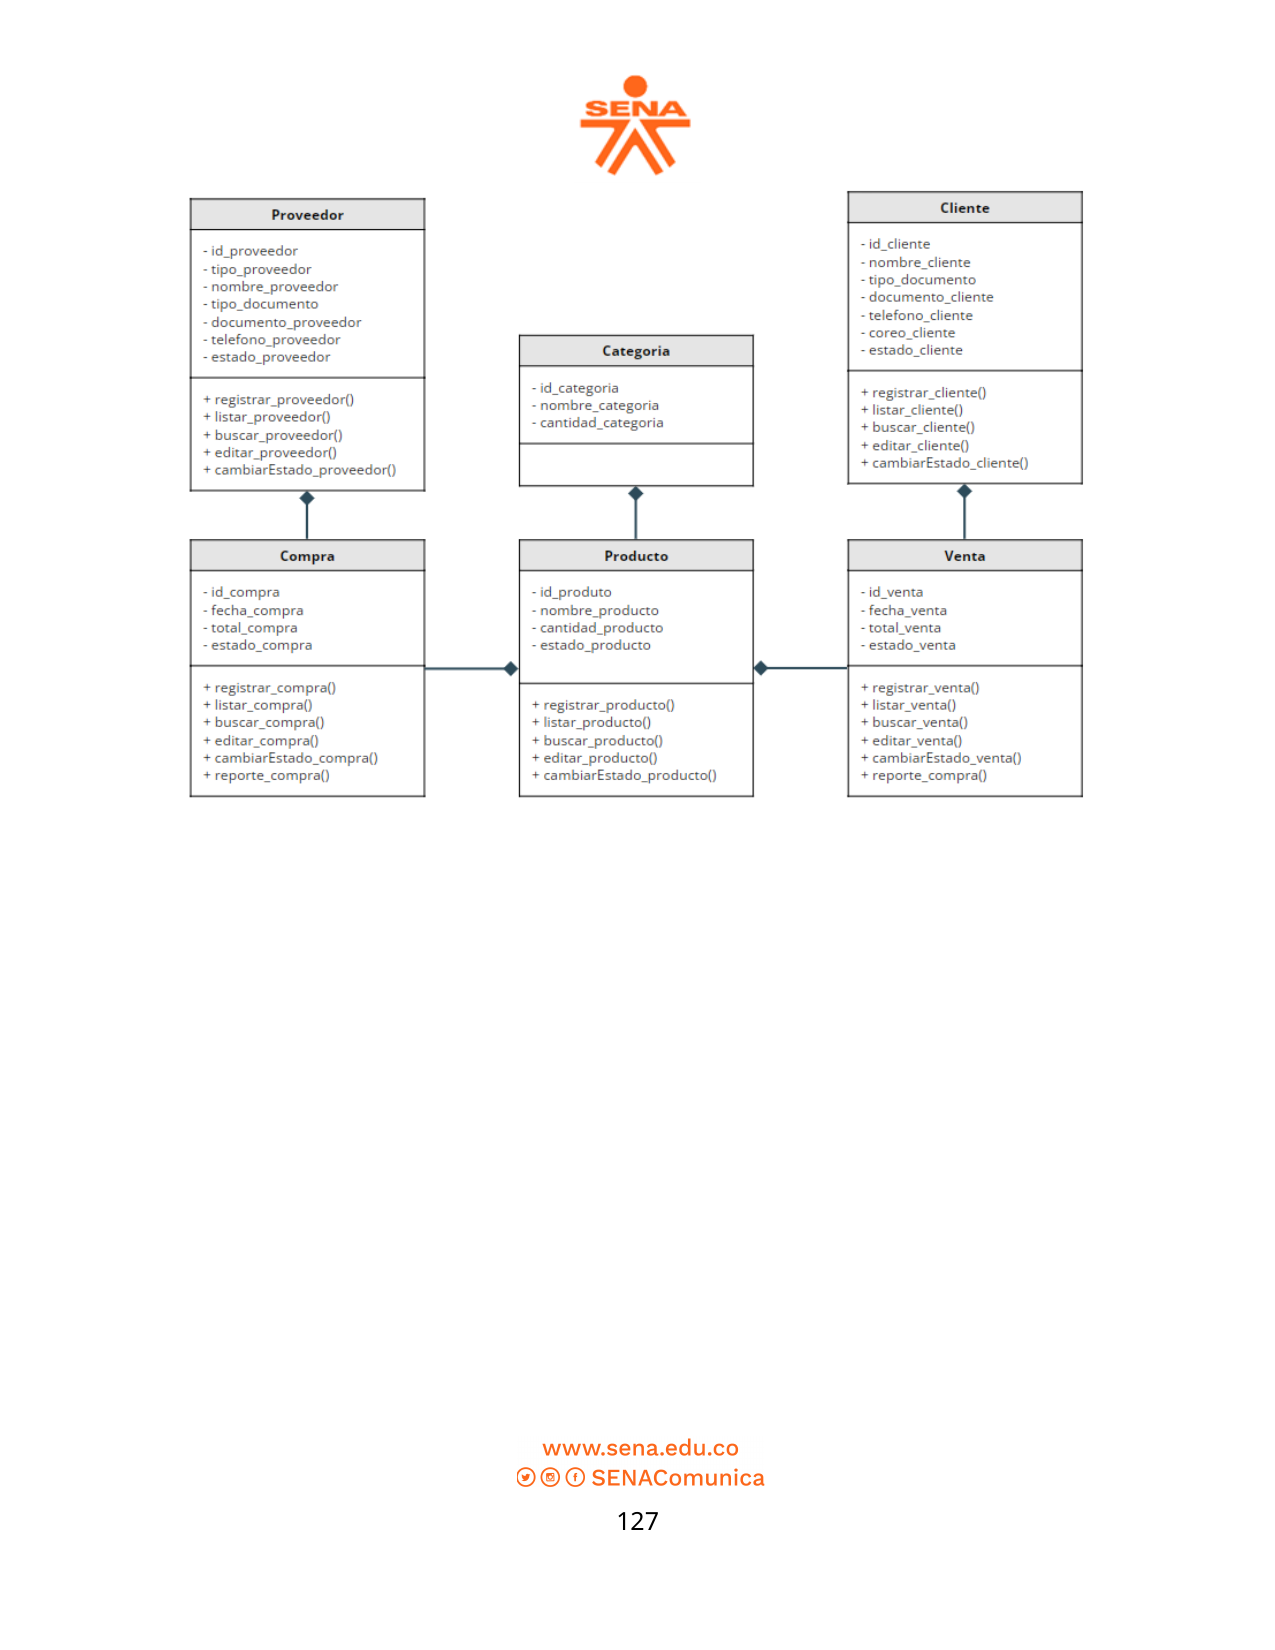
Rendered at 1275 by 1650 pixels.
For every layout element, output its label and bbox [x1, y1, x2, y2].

picture [517, 1436, 765, 1487]
picture [177, 73, 1098, 810]
